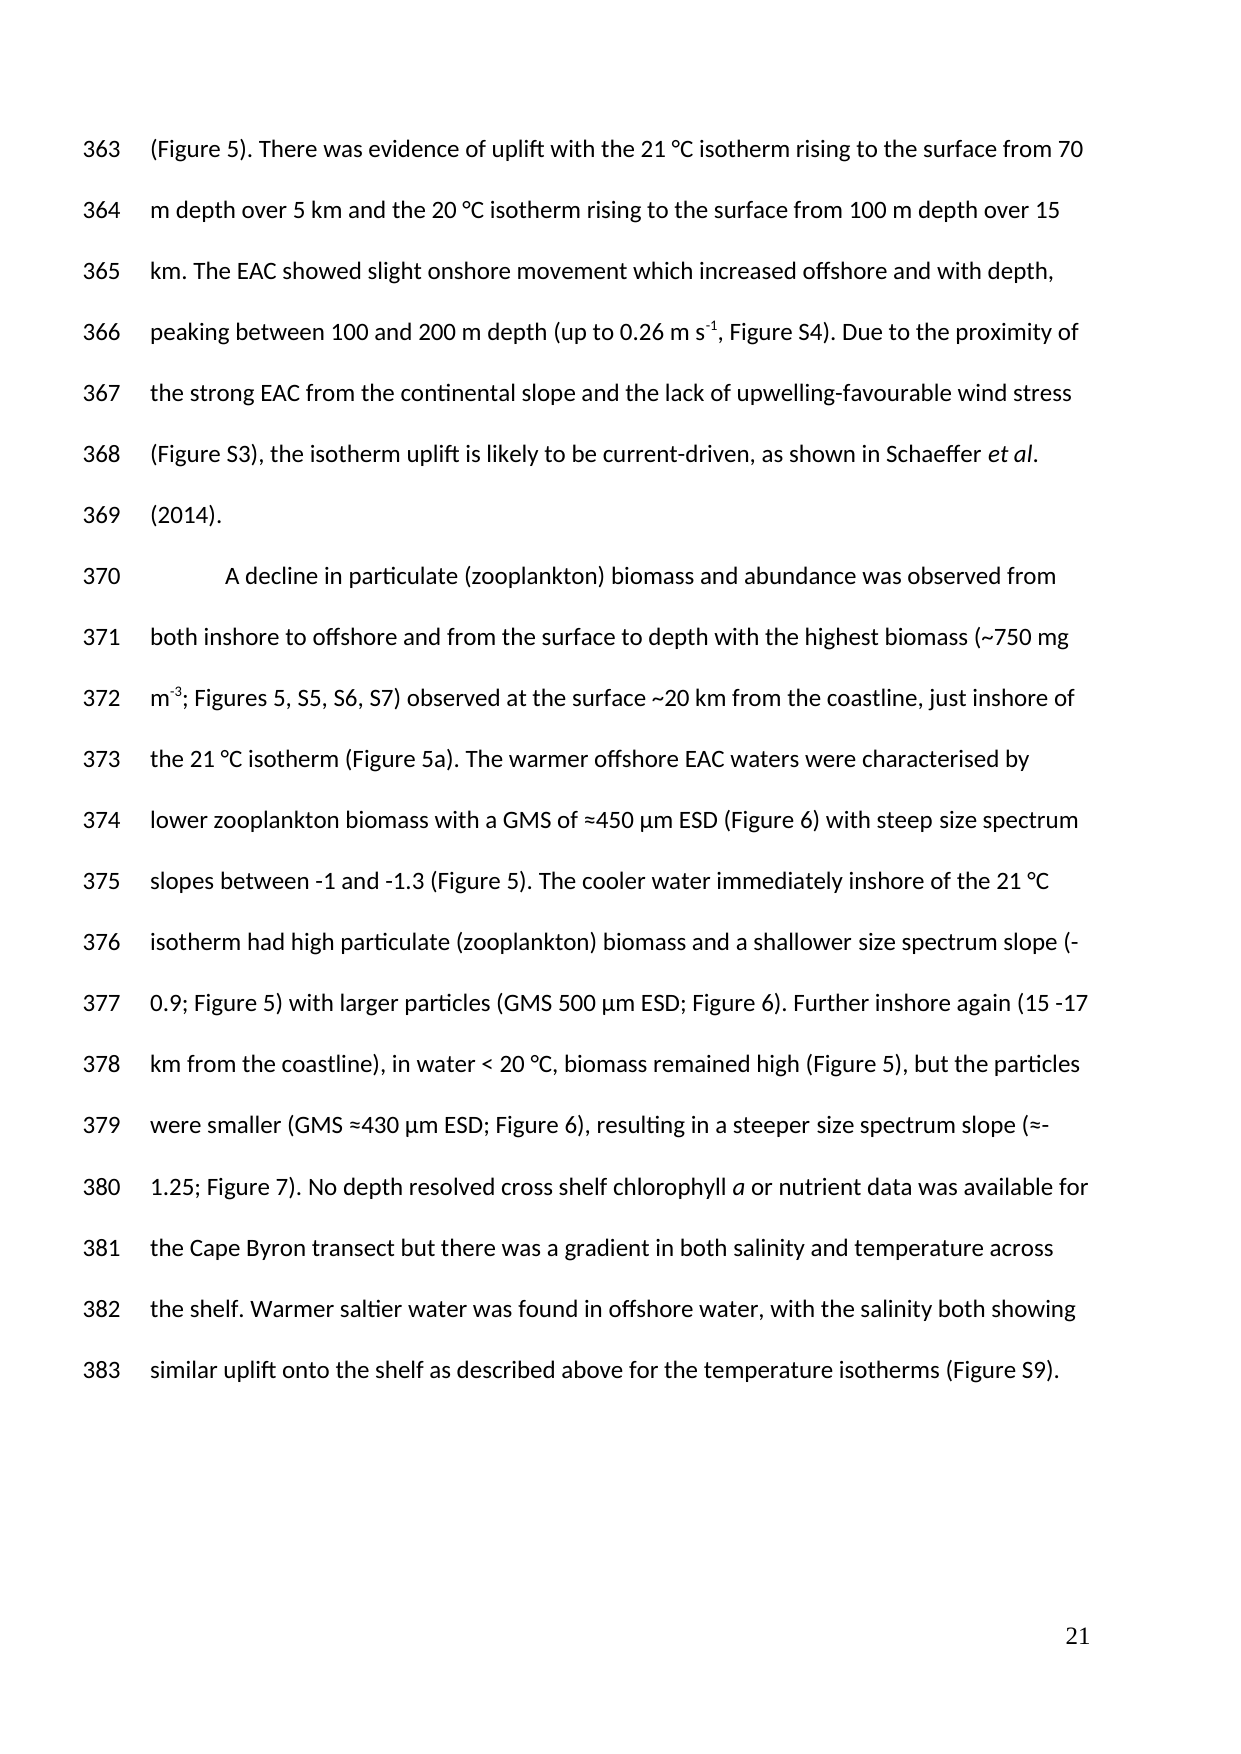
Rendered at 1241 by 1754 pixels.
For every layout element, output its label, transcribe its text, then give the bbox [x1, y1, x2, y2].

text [150, 133, 1090, 530]
text A decline in particulate (zooplankton) biomass and abundance was observed from both inshore to offshore and from the surface to depth with the highest biomass (~750 mg m-3; Figures 5, S5, S6, S7) observed at the surface ~20 km from the coastline, just inshore of the 21 °C isotherm (Figure 5a). The warmer offshore EAC waters were characterised by lower zooplankton biomass with a GMS of ≈450 µm ESD (Figure 6) with steep size spectrum slopes between -1 and -1.3 (Figure 5). The cooler water immediately inshore of the 21 °C isotherm had high particulate (zooplankton) biomass and a shallower size spectrum slope (-0.9; Figure 5) with larger particles (GMS 500 µm ESD; Figure 6). Further inshore again (15 -17 km from the coastline), in water < 20 °C, biomass remained high (Figure 5), but the particles were smaller (GMS ≈430 µm ESD; Figure 6), resulting in a steeper size spectrum slope (≈-1.25; Figure 7). No depth resolved cross shelf chlorophyll a or nutrient data was available for the Cape Byron transect but there was a gradient in both salinity and temperature across the shelf. Warmer saltier water was found in offshore water, with the salinity both showing similar uplift onto the shelf as described above for the temperature isotherms (Figure S9). [150, 560, 1090, 1384]
